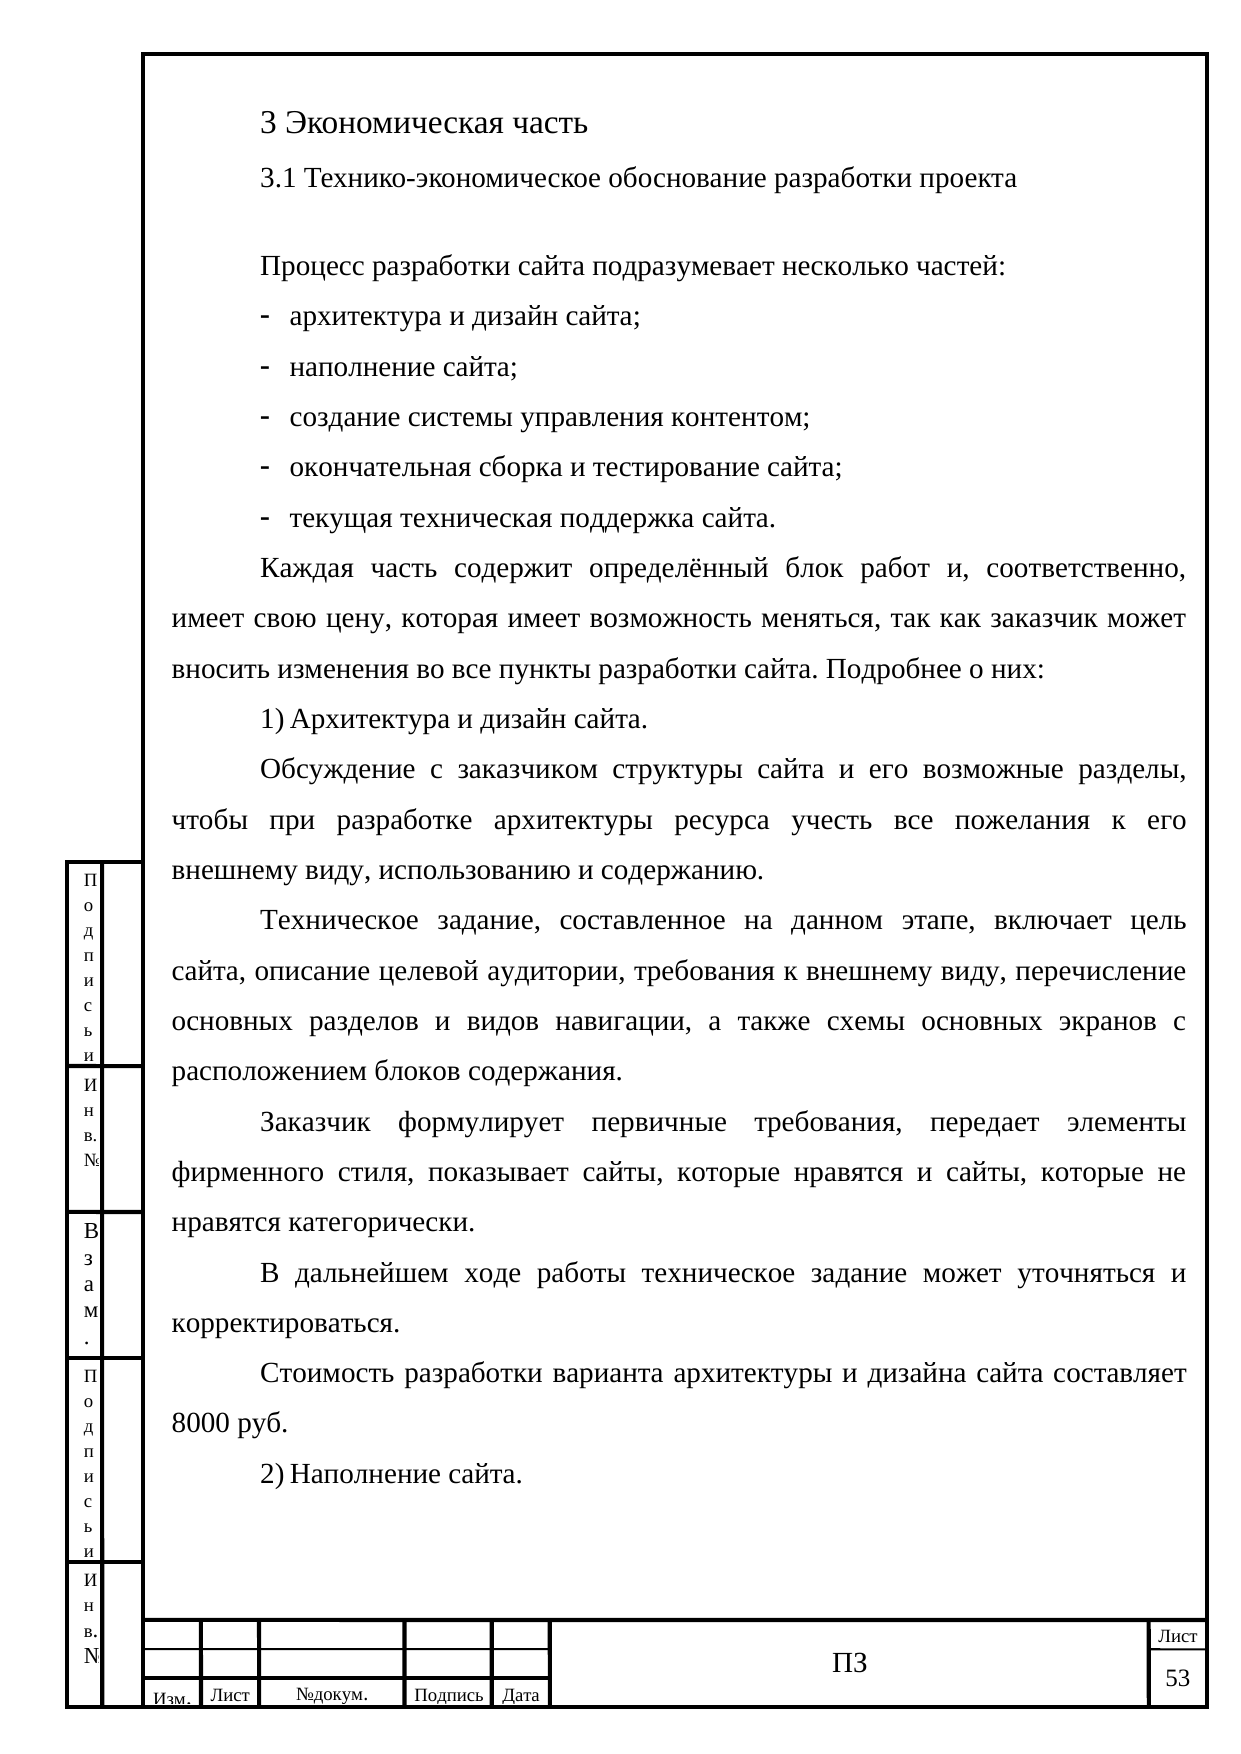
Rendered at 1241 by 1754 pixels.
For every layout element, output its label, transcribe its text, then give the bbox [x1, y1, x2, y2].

text Каждая часть содержит определённый блок работ и, соответственно, имеет свою цену, которая имеет возможность меняться, так как заказчик может вносить изменения во все пункты разработки сайта. Подробнее о них: [171, 550, 1187, 684]
list наполнение сайта; [157, 349, 1196, 382]
text В дальнейшем ходе работы техническое задание может уточняться и корректироваться. [171, 1255, 1187, 1338]
text Стоимость разработки варианта архитектуры и дизайна сайта составляет 8000 руб. [171, 1355, 1187, 1439]
list архитектура и дизайн сайта; [157, 298, 1196, 332]
list окончательная сборка и тестирование сайта; [157, 449, 1196, 483]
text 3 Экономическая часть [260, 103, 1211, 141]
list создание системы управления контентом; [157, 399, 1196, 433]
text Заказчик формулирует первичные требования, передает элементы фирменного стиля, показывает сайты, которые нравятся и сайты, которые не нравятся категорически. [171, 1104, 1187, 1238]
text Техническое задание, составленное на данном этапе, включает цель сайта, описание целевой аудитории, требования к внешнему виду, перечисление основных разделов и видов навигации, а также схемы основных экранов с расположением блоков содержания. [171, 902, 1187, 1087]
list текущая техническая поддержка сайта. [157, 500, 1196, 533]
text Процесс разработки сайта подразумевает несколько частей: [171, 248, 1187, 281]
list Архитектура и дизайн сайта. [171, 701, 1187, 735]
text 3.1 Технико-экономическое обоснование разработки проекта [260, 160, 1187, 194]
list Наполнение сайта. [171, 1456, 1187, 1489]
text Обсуждение с заказчиком структуры сайта и его возможные разделы, чтобы при разработке архитектуры ресурса учесть все пожелания к его внешнему виду, использованию и содержанию. [171, 752, 1187, 886]
